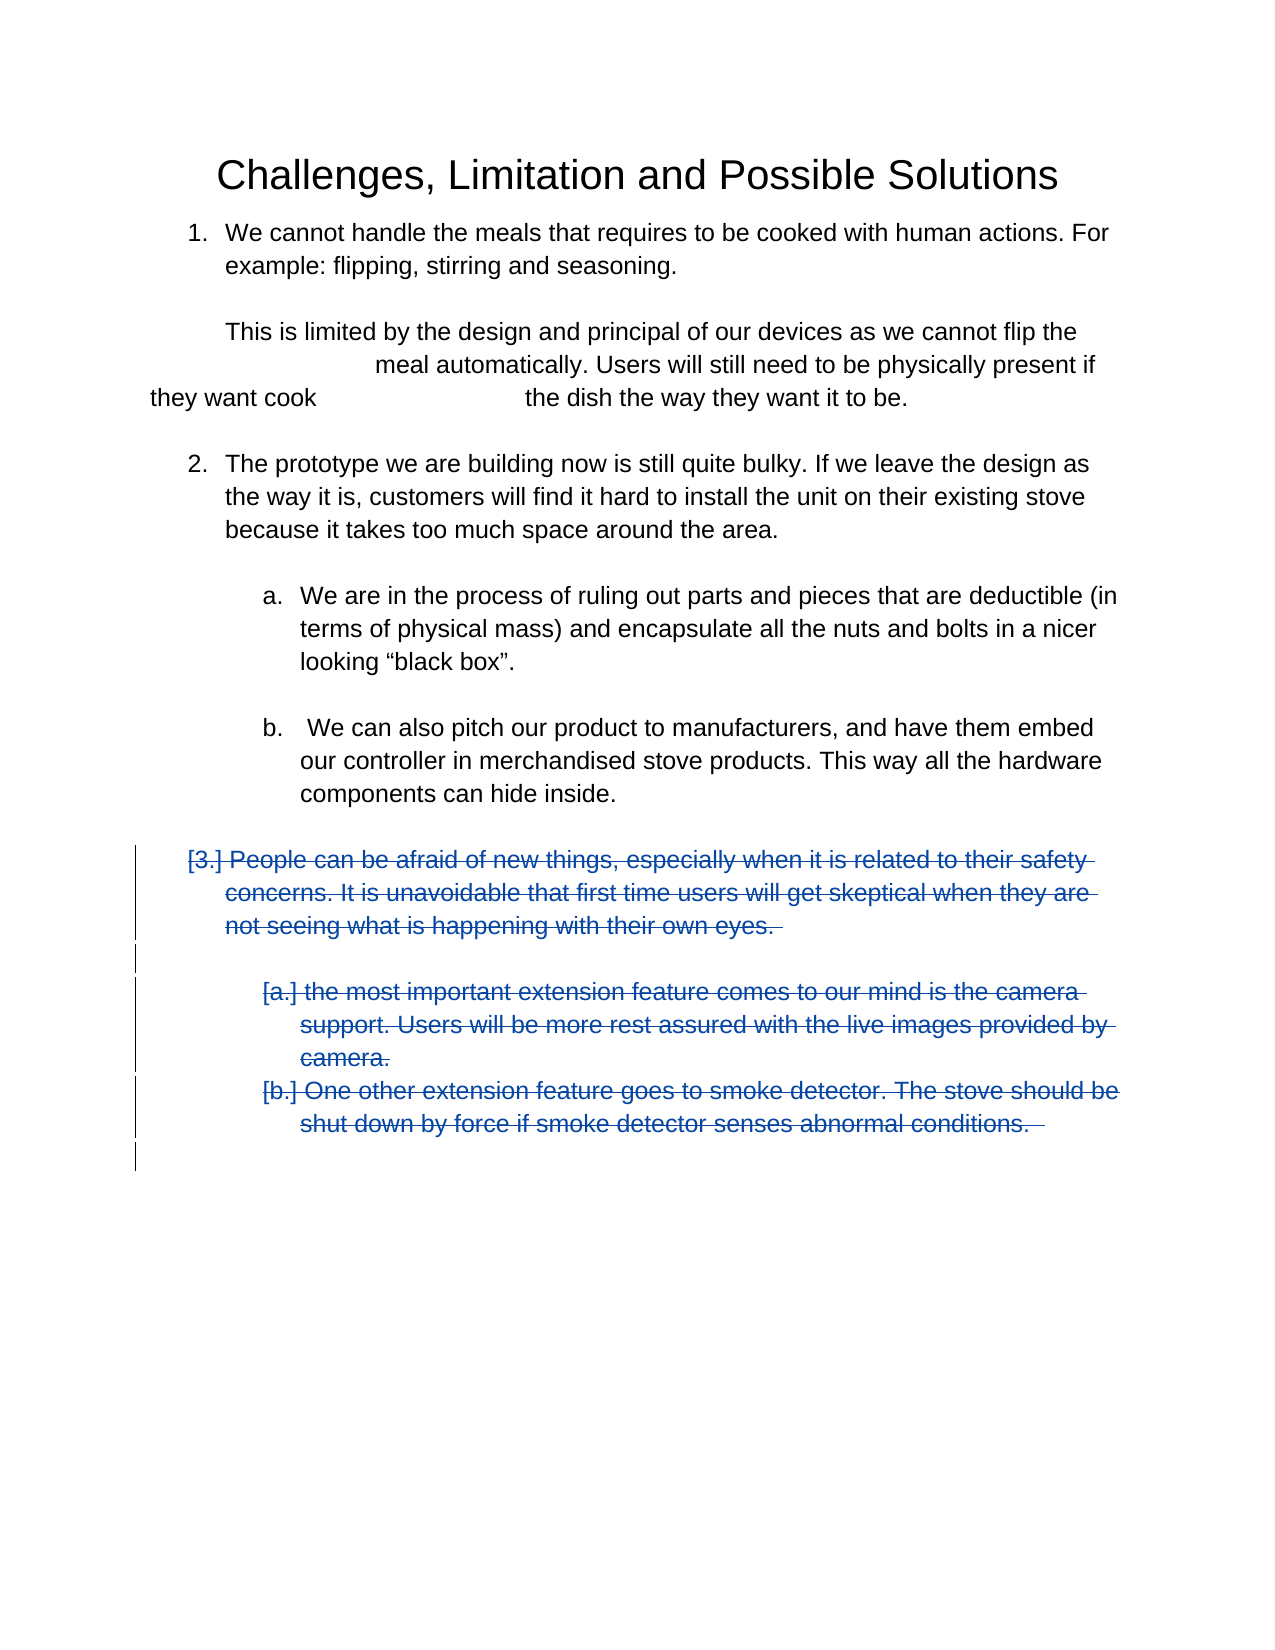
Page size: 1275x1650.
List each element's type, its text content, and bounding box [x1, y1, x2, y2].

list The prototype we are building now is still quite bulky. If we leave the design as the way it is, customers will find it hard to install the unit on their existing stove because it takes too much space around the area. [187, 449, 1125, 543]
subtitle Challenges, Limitation and Possible Solutions [150, 150, 1125, 198]
list We cannot handle the meals that requires to be cooked with human actions. For example: flipping, stirring and seasoning. [187, 218, 1125, 279]
text This is limited by the design and principal of our devices as we cannot flip the meal automatically. Users will still need to be physically present if they want cook the dish the way they want it to be. [150, 317, 1125, 411]
list We can also pitch our product to manufacturers, and have them embed our controller in merchandised stove products. This way all the hardware components can hide inside. [262, 713, 1125, 808]
list We are in the process of ruling out parts and pieces that are deductible (in terms of physical mass) and encapsulate all the nuts and bolts in a nicer looking “black box”. [262, 581, 1125, 676]
